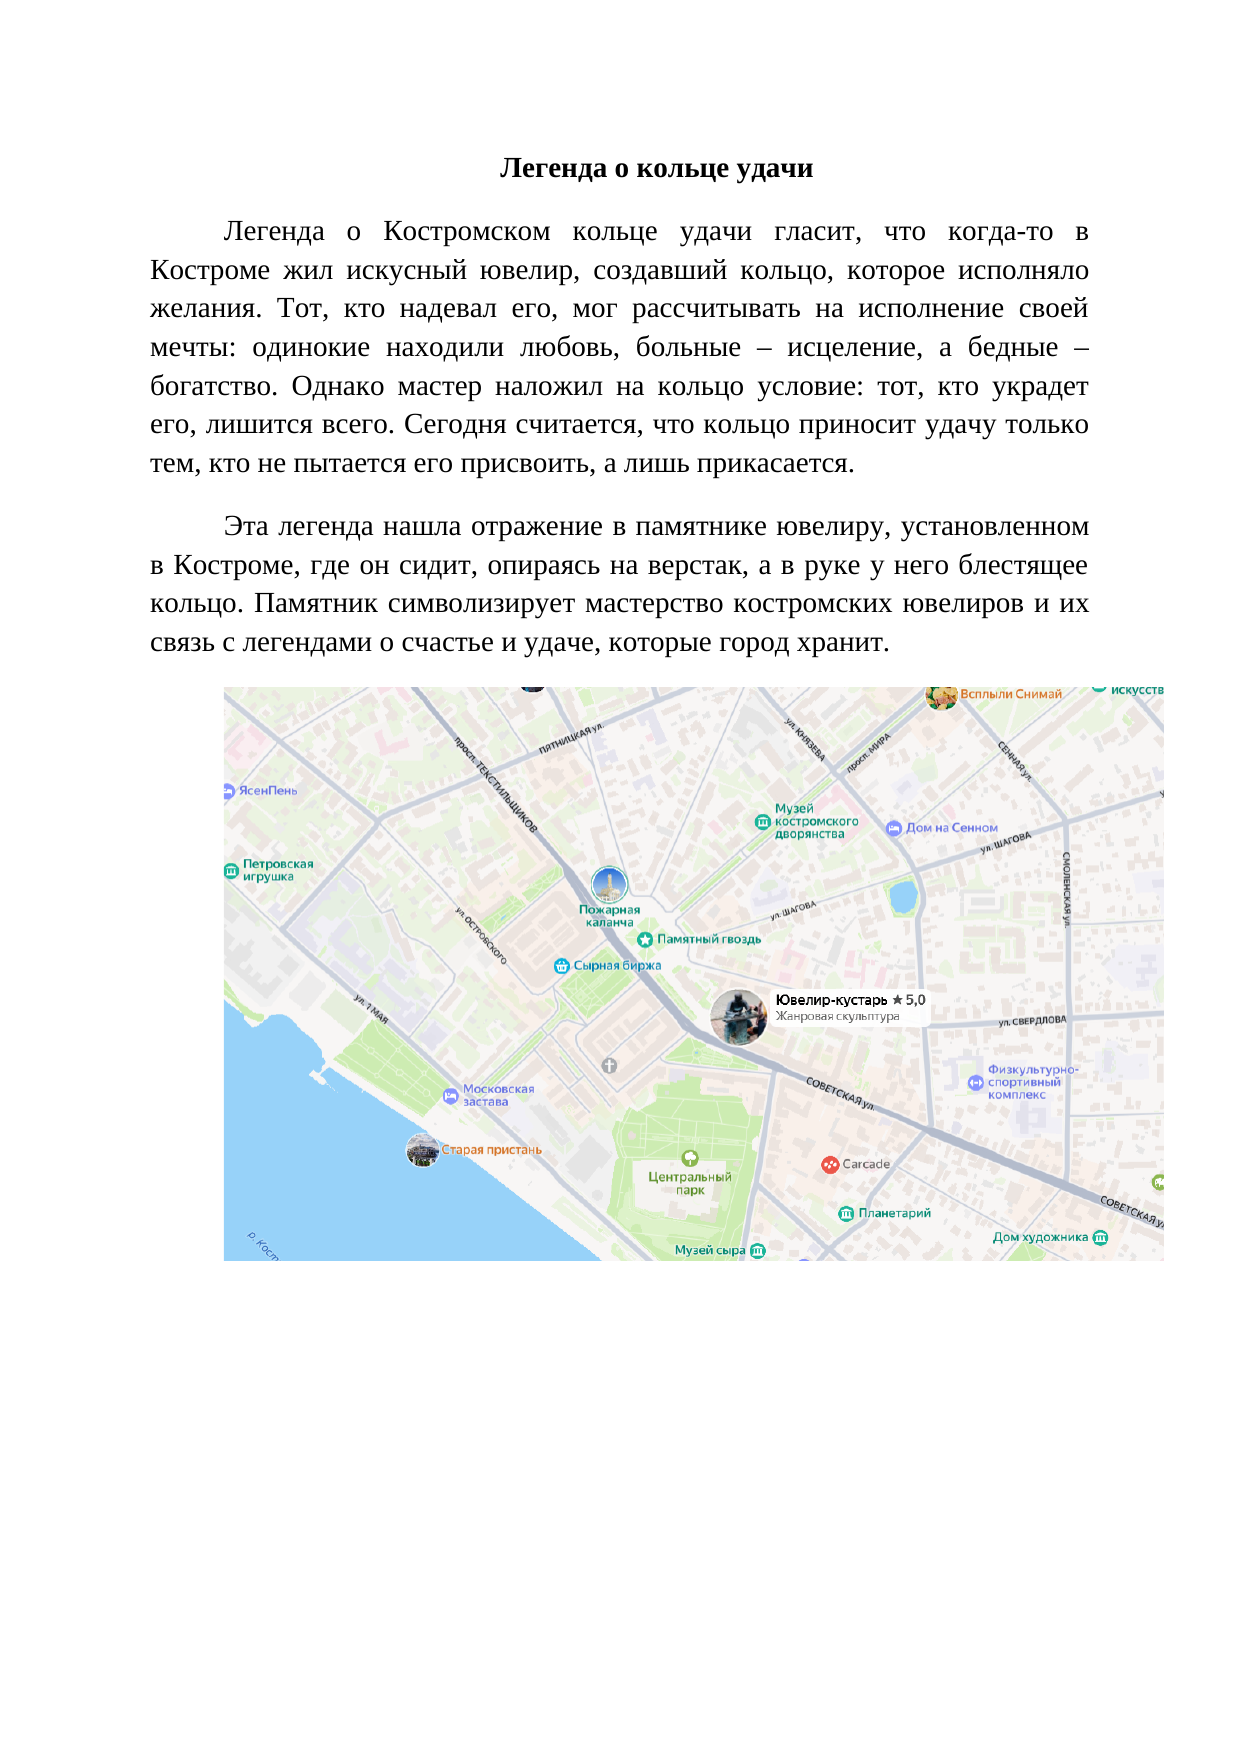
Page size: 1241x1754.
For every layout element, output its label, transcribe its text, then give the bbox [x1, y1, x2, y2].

text Легенда о Костромском кольце удачи гласит, что когда-то в Костроме жил искусный ювелир, создавший кольцо, которое исполняло желания. Тот, кто надевал его, мог рассчитывать на исполнение своей мечты: одинокие находили любовь, больные – исцеление, а бедные – богатство. Однако мастер наложил на кольцо условие: тот, кто украдет его, лишится всего. Сегодня считается, что кольцо приносит удачу только тем, кто не пытается его присвоить, а лишь прикасается. [150, 213, 1090, 478]
text Легенда о кольце удачи [150, 150, 1090, 183]
picture [223, 687, 1164, 1261]
text Эта легенда нашла отражение в памятнике ювелиру, установленном в Костроме, где он сидит, опираясь на верстак, а в руке у него блестящее кольцо. Памятник символизирует мастерство костромских ювелиров и их связь с легендами о счастье и удаче, которые город хранит. [150, 508, 1090, 657]
